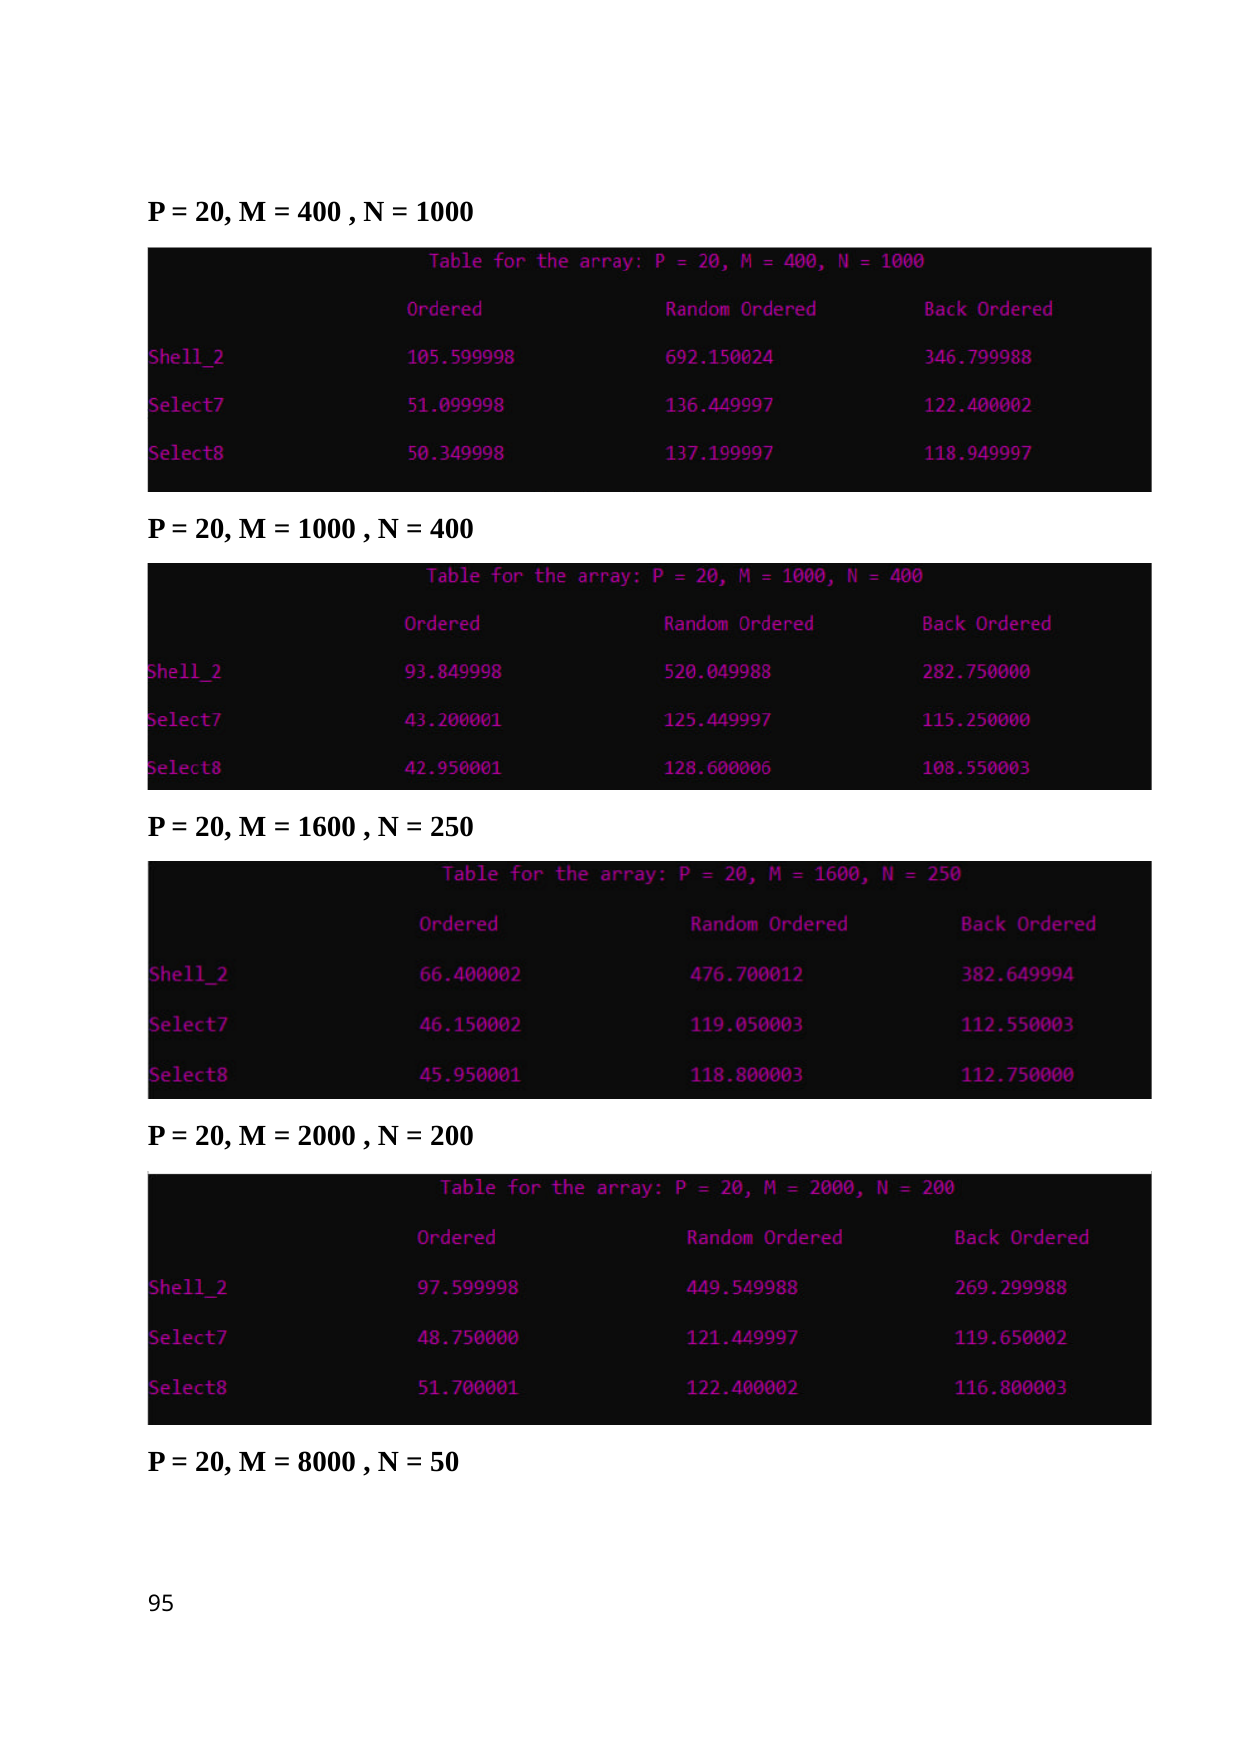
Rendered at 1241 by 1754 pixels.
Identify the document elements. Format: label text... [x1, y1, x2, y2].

picture [147, 563, 1152, 790]
text P = 20, M = 8000 , N = 50 [148, 1444, 1152, 1477]
text P = 20, M = 1000 , N = 400 [148, 511, 1152, 544]
picture [147, 861, 1152, 1099]
picture [147, 247, 1152, 492]
text P = 20, M = 2000 , N = 200 [148, 1118, 1152, 1152]
text P = 20, M = 400 , N = 1000 [148, 194, 1152, 228]
text P = 20, M = 1600 , N = 250 [148, 809, 1152, 842]
picture [147, 1171, 1152, 1425]
